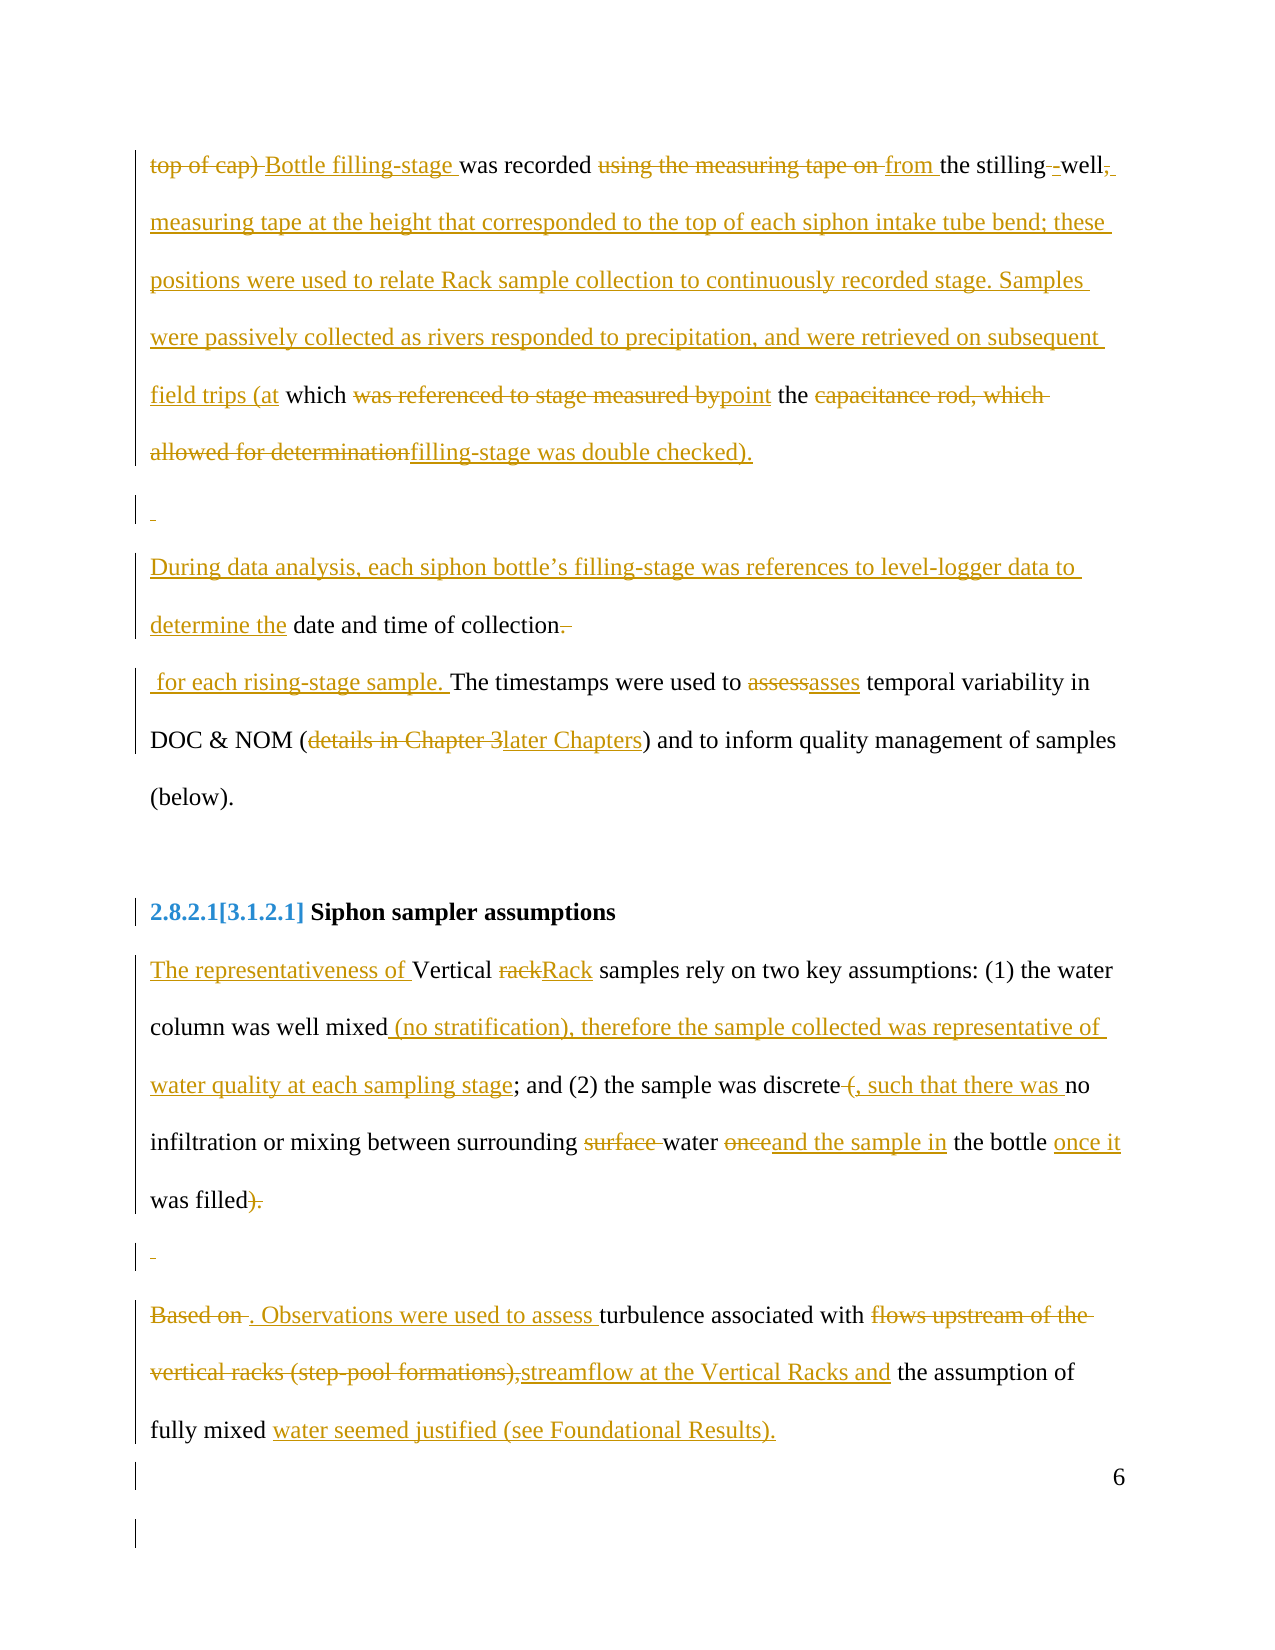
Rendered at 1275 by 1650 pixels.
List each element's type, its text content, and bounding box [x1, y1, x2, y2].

text turbulence associated with the assumption of fully mixed [150, 1300, 1125, 1444]
text The timestamps were used to temporal variability in DOC & NOM () and to inform quality management of samples (below). [150, 667, 1125, 811]
text Vertical samples rely on two key assumptions: (1) the water column was well mixed; and (2) the sample was discreteno infiltration or mixing between surrounding water the bottle was filled [150, 955, 1125, 1214]
subtitle Siphon sampler assumptions [150, 897, 1125, 926]
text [150, 150, 1125, 466]
text date and time of collection [150, 552, 1125, 639]
